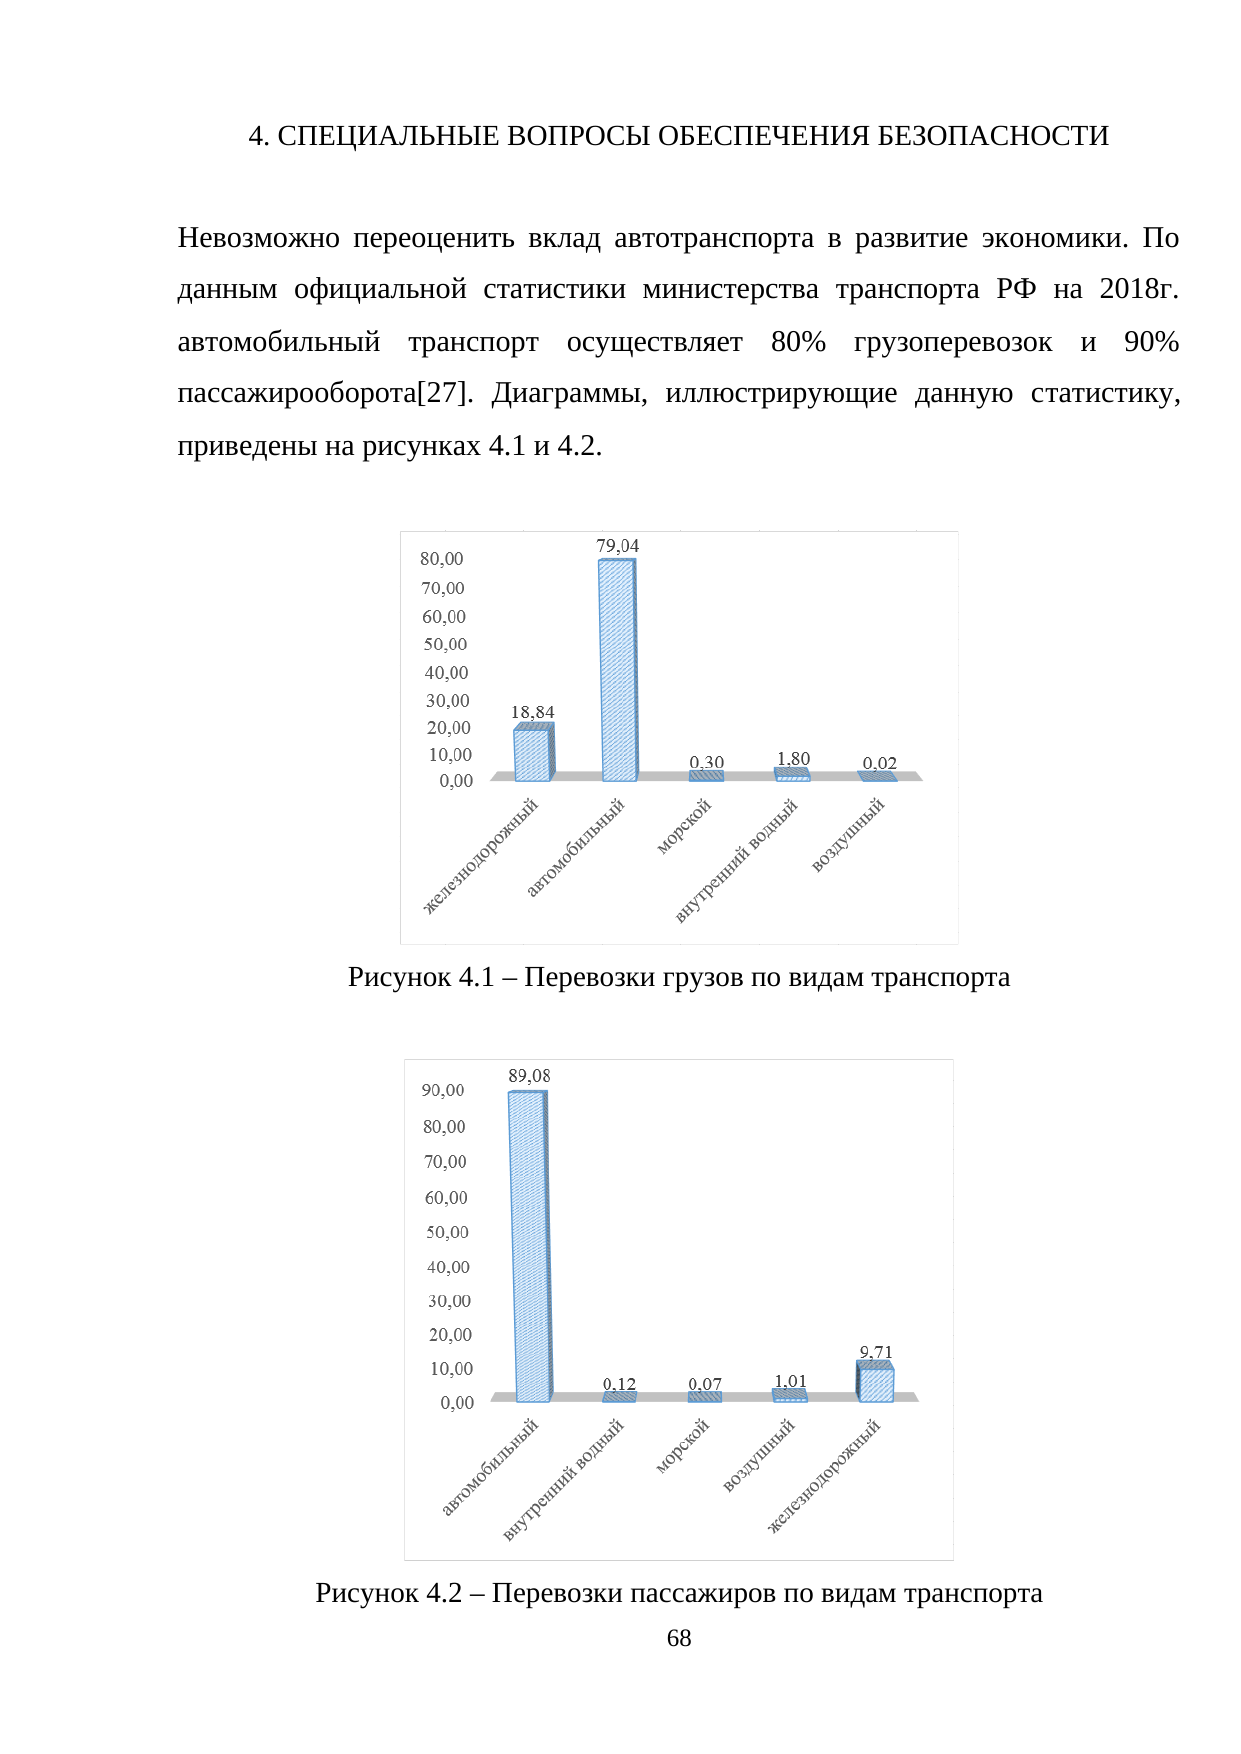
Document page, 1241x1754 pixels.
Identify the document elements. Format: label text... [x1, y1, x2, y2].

text Невозможно переоценить вклад автотранспорта в развитие экономики. По данным официальной статистики министерства транспорта РФ на 2018г. автомобильный транспорт осуществляет 80% грузоперевозок и 90% пассажирооборота[27]. Диаграммы, иллюстрирующие данную статистику, приведены на рисунках 4.1 и 4.2. [177, 219, 1181, 461]
text Рисунок 4.1 – Перевозки грузов по видам транспорта [177, 959, 1181, 992]
subtitle 4. СПЕЦИАЛЬНЫЕ ВОПРОСЫ ОБЕСПЕЧЕНИЯ БЕЗОПАСНОСТИ [177, 118, 1181, 152]
picture [404, 1059, 954, 1561]
text Рисунок 4.2 – Перевозки пассажиров по видам транспорта [177, 1575, 1181, 1608]
picture [399, 530, 959, 945]
